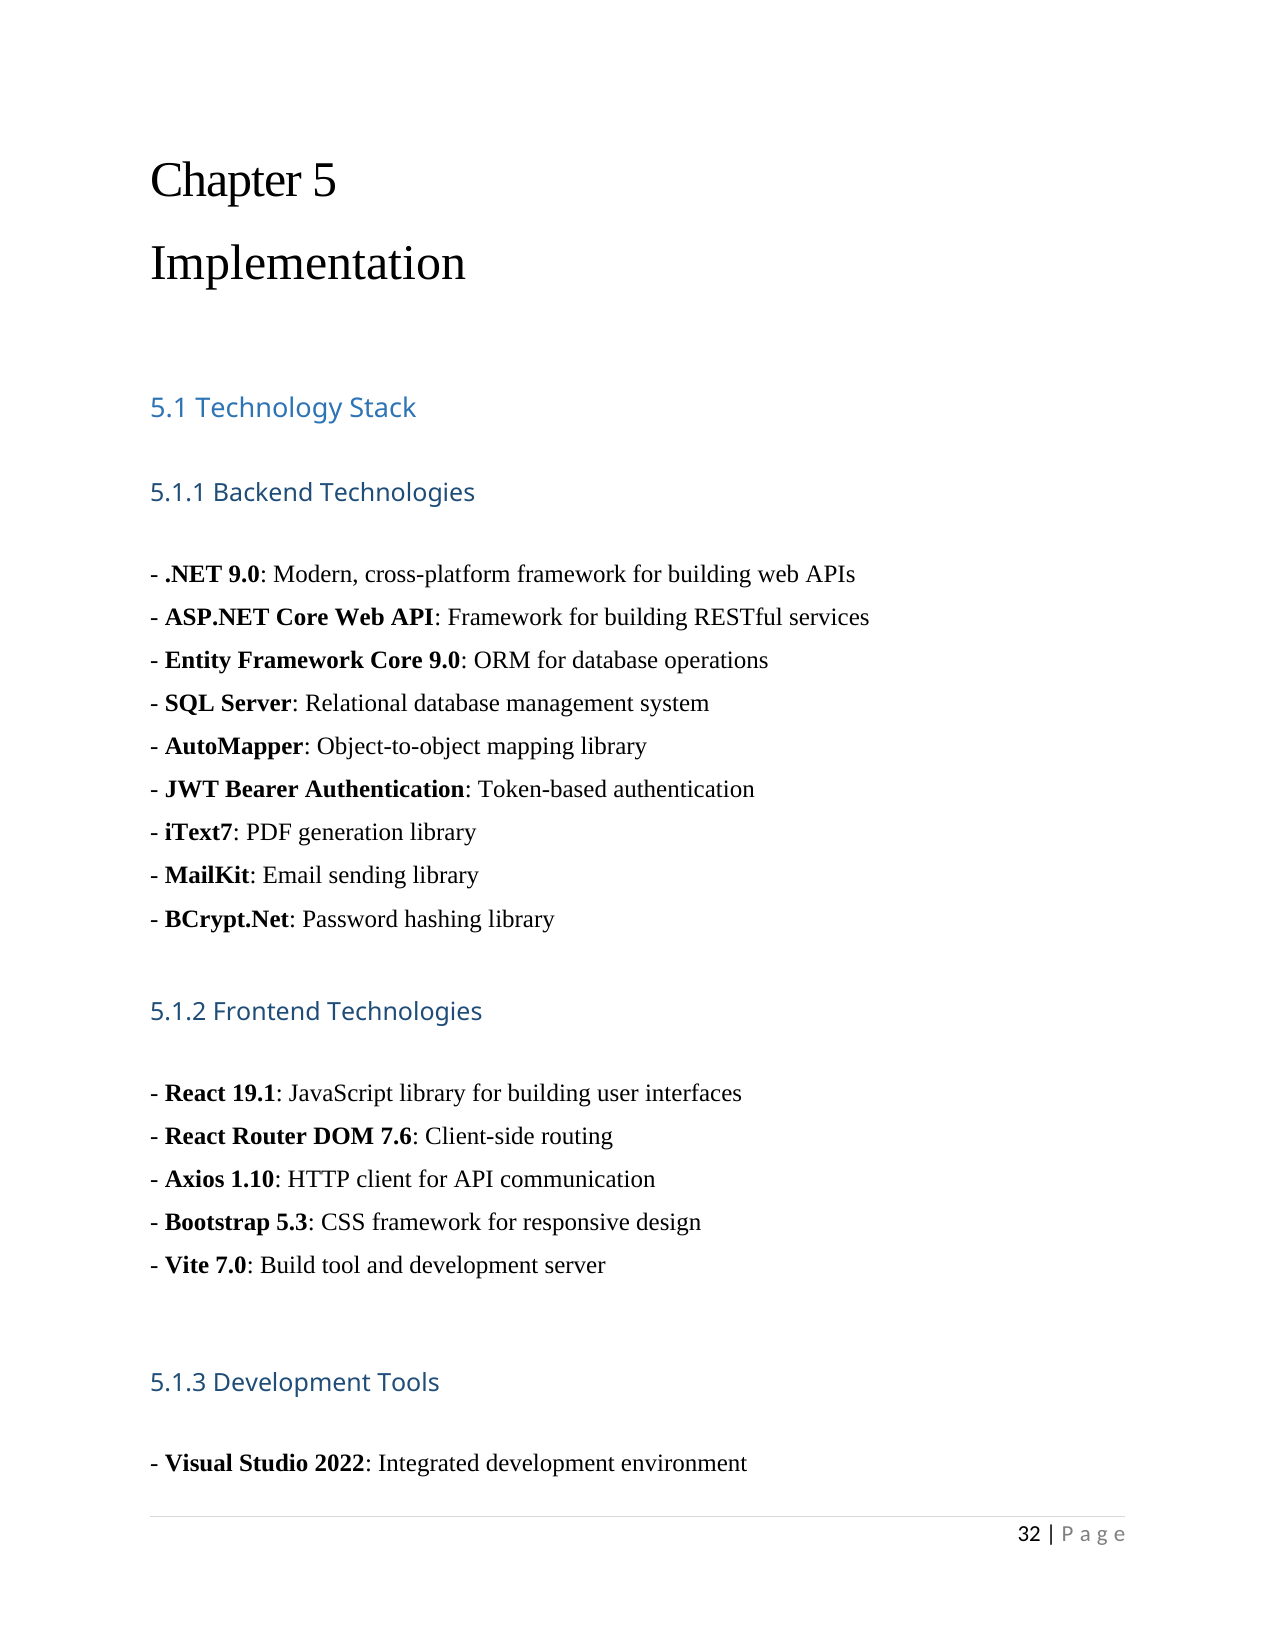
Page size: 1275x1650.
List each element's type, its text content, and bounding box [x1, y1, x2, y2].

subtitle 5.1.2 Frontend Technologies [150, 994, 1125, 1028]
text - Bootstrap 5.3: CSS framework for responsive design [150, 1207, 1125, 1236]
text - MailKit: Email sending library [150, 861, 1125, 889]
subtitle 5.1.3 Development Tools [150, 1364, 1125, 1399]
text - Axios 1.10: HTTP client for API communication [150, 1164, 1125, 1193]
subtitle Implementation [150, 232, 1125, 290]
text - ASP.NET Core Web API: Framework for building RESTful services [150, 602, 1125, 631]
text - Visual Studio 2022: Integrated development environment [150, 1448, 1125, 1477]
subtitle 5.1 Technology Stack [150, 388, 1125, 425]
title Chapter 5 [150, 150, 1125, 207]
text - Entity Framework Core 9.0: ORM for database operations [150, 645, 1125, 674]
text - React Router DOM 7.6: Client-side routing [150, 1121, 1125, 1149]
text - BCrypt.Net: Password hashing library [150, 904, 1125, 932]
text - SQL Server: Relational database management system [150, 688, 1125, 717]
text - Vite 7.0: Build tool and development server [150, 1250, 1125, 1279]
text - JWT Bearer Authentication: Token-based authentication [150, 774, 1125, 803]
subtitle 5.1.1 Backend Technologies [150, 475, 1125, 509]
text - React 19.1: JavaScript library for building user interfaces [150, 1078, 1125, 1106]
text - .NET 9.0: Modern, cross-platform framework for building web APIs [150, 559, 1125, 587]
text - iText7: PDF generation library [150, 817, 1125, 846]
text - AutoMapper: Object-to-object mapping library [150, 731, 1125, 760]
